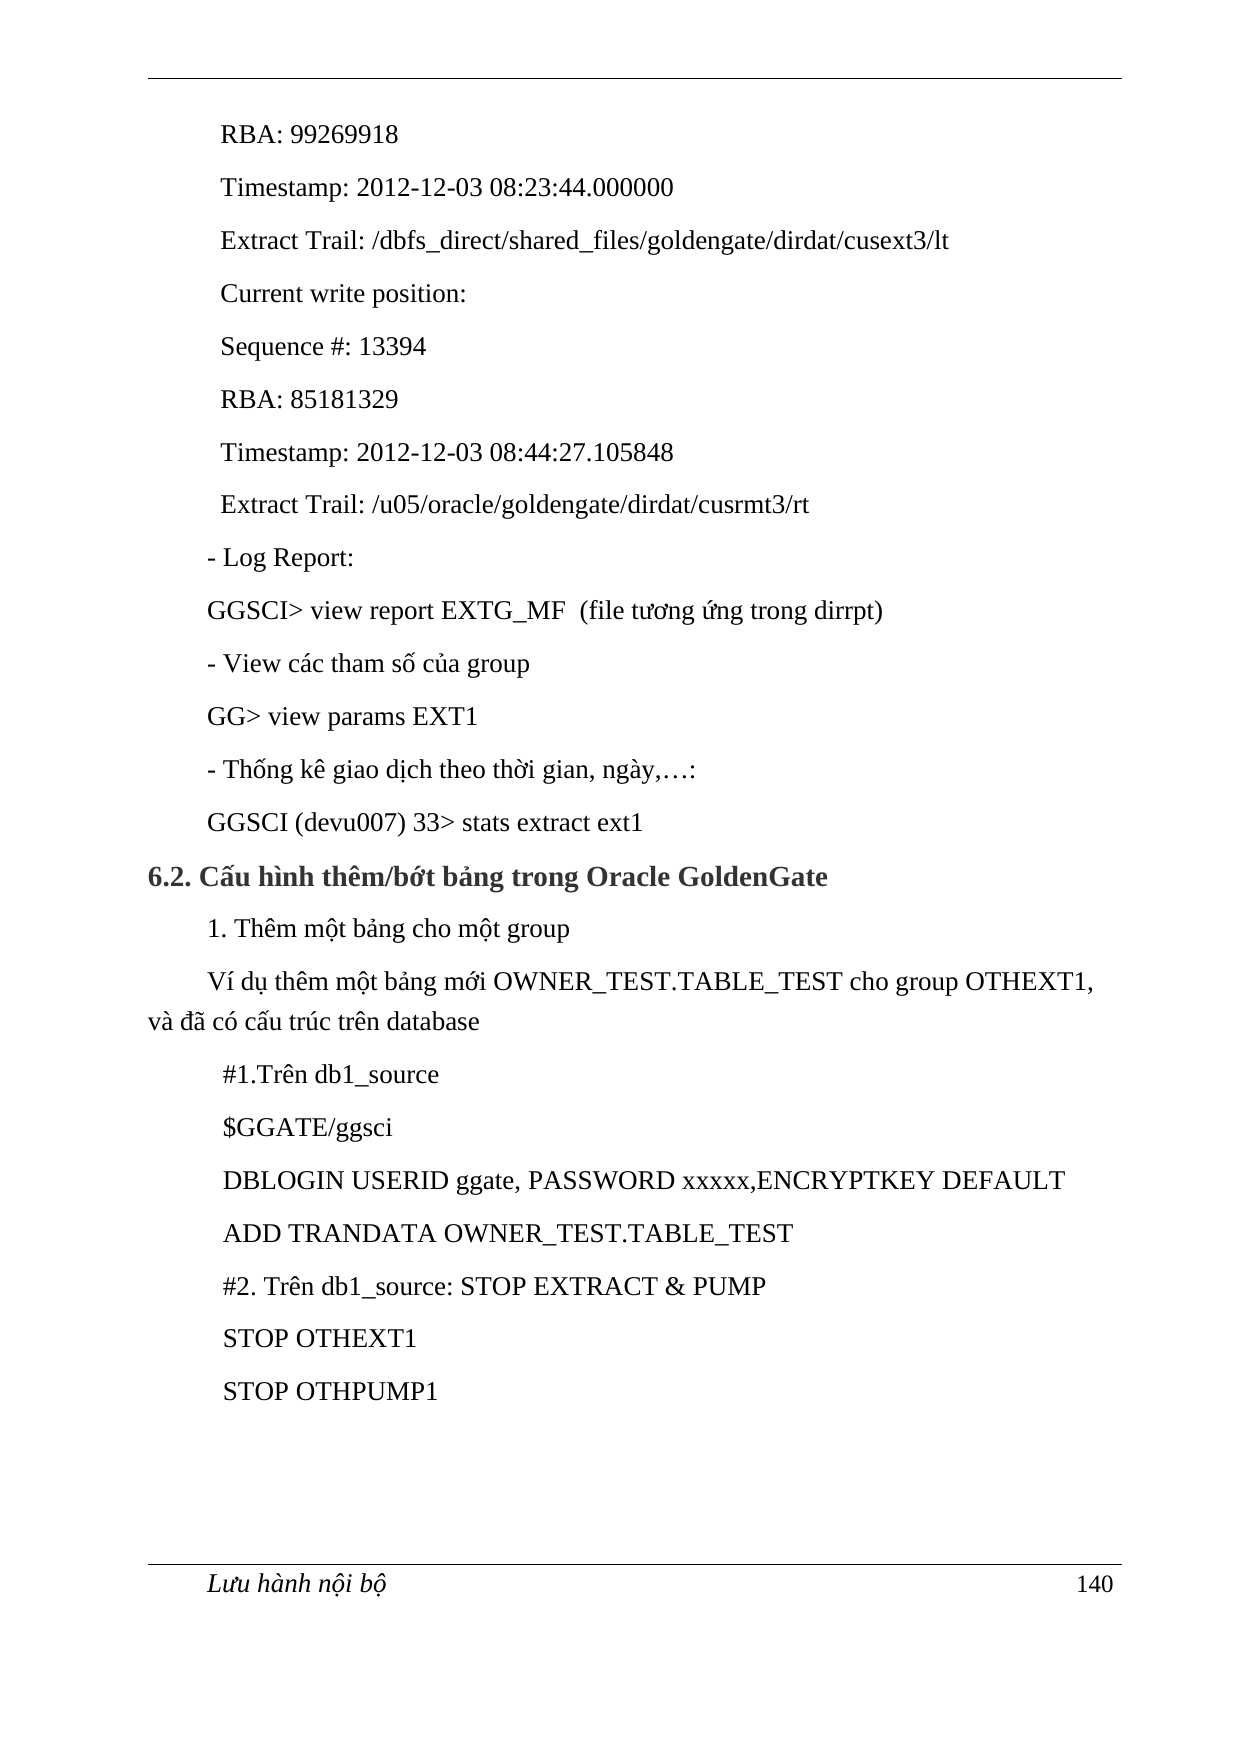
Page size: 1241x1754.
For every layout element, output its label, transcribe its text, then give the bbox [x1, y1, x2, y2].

text 1. Thêm một bảng cho một group [148, 912, 1122, 943]
text Extract Trail: /dbfs_direct/shared_files/goldengate/dirdat/cusext3/lt [148, 224, 1122, 255]
text RBA: 85181329 [148, 383, 1122, 414]
text DBLOGIN USERID ggate, PASSWORD xxxxx,ENCRYPTKEY DEFAULT [148, 1164, 1122, 1195]
text Ví dụ thêm một bảng mới OWNER_TEST.TABLE_TEST cho group OTHEXT1, và đã có cấu trúc trên database [148, 964, 1122, 1036]
text ADD TRANDATA OWNER_TEST.TABLE_TEST [148, 1217, 1122, 1248]
text GGSCI> view report EXTG_MF (file tương ứng trong dirrpt) [148, 594, 1122, 626]
text - Log Report: [148, 541, 1122, 573]
text GGSCI (devu007) 33> stats extract ext1 [148, 806, 1122, 837]
text STOP OTHPUMP1 [148, 1375, 1122, 1407]
text Sequence #: 13394 [148, 330, 1122, 361]
subtitle 6.2. Cấu hình thêm/bớt bảng trong Oracle GoldenGate [148, 859, 1122, 892]
text #2. Trên db1_source: STOP EXTRACT & PUMP [148, 1269, 1122, 1301]
text - View các tham số của group [148, 647, 1122, 678]
text - Thống kê giao dịch theo thời gian, ngày,…: [148, 753, 1122, 784]
text Current write position: [148, 277, 1122, 308]
text Timestamp: 2012-12-03 08:44:27.105848 [148, 436, 1122, 467]
text Extract Trail: /u05/oracle/goldengate/dirdat/cusrmt3/rt [148, 488, 1122, 520]
text #1.Trên db1_source [148, 1058, 1122, 1089]
text GG> view params EXT1 [148, 700, 1122, 731]
text $GGATE/ggsci [148, 1111, 1122, 1142]
text Timestamp: 2012-12-03 08:23:44.000000 [148, 171, 1122, 202]
text STOP OTHEXT1 [148, 1322, 1122, 1354]
text RBA: 99269918 [148, 118, 1122, 149]
